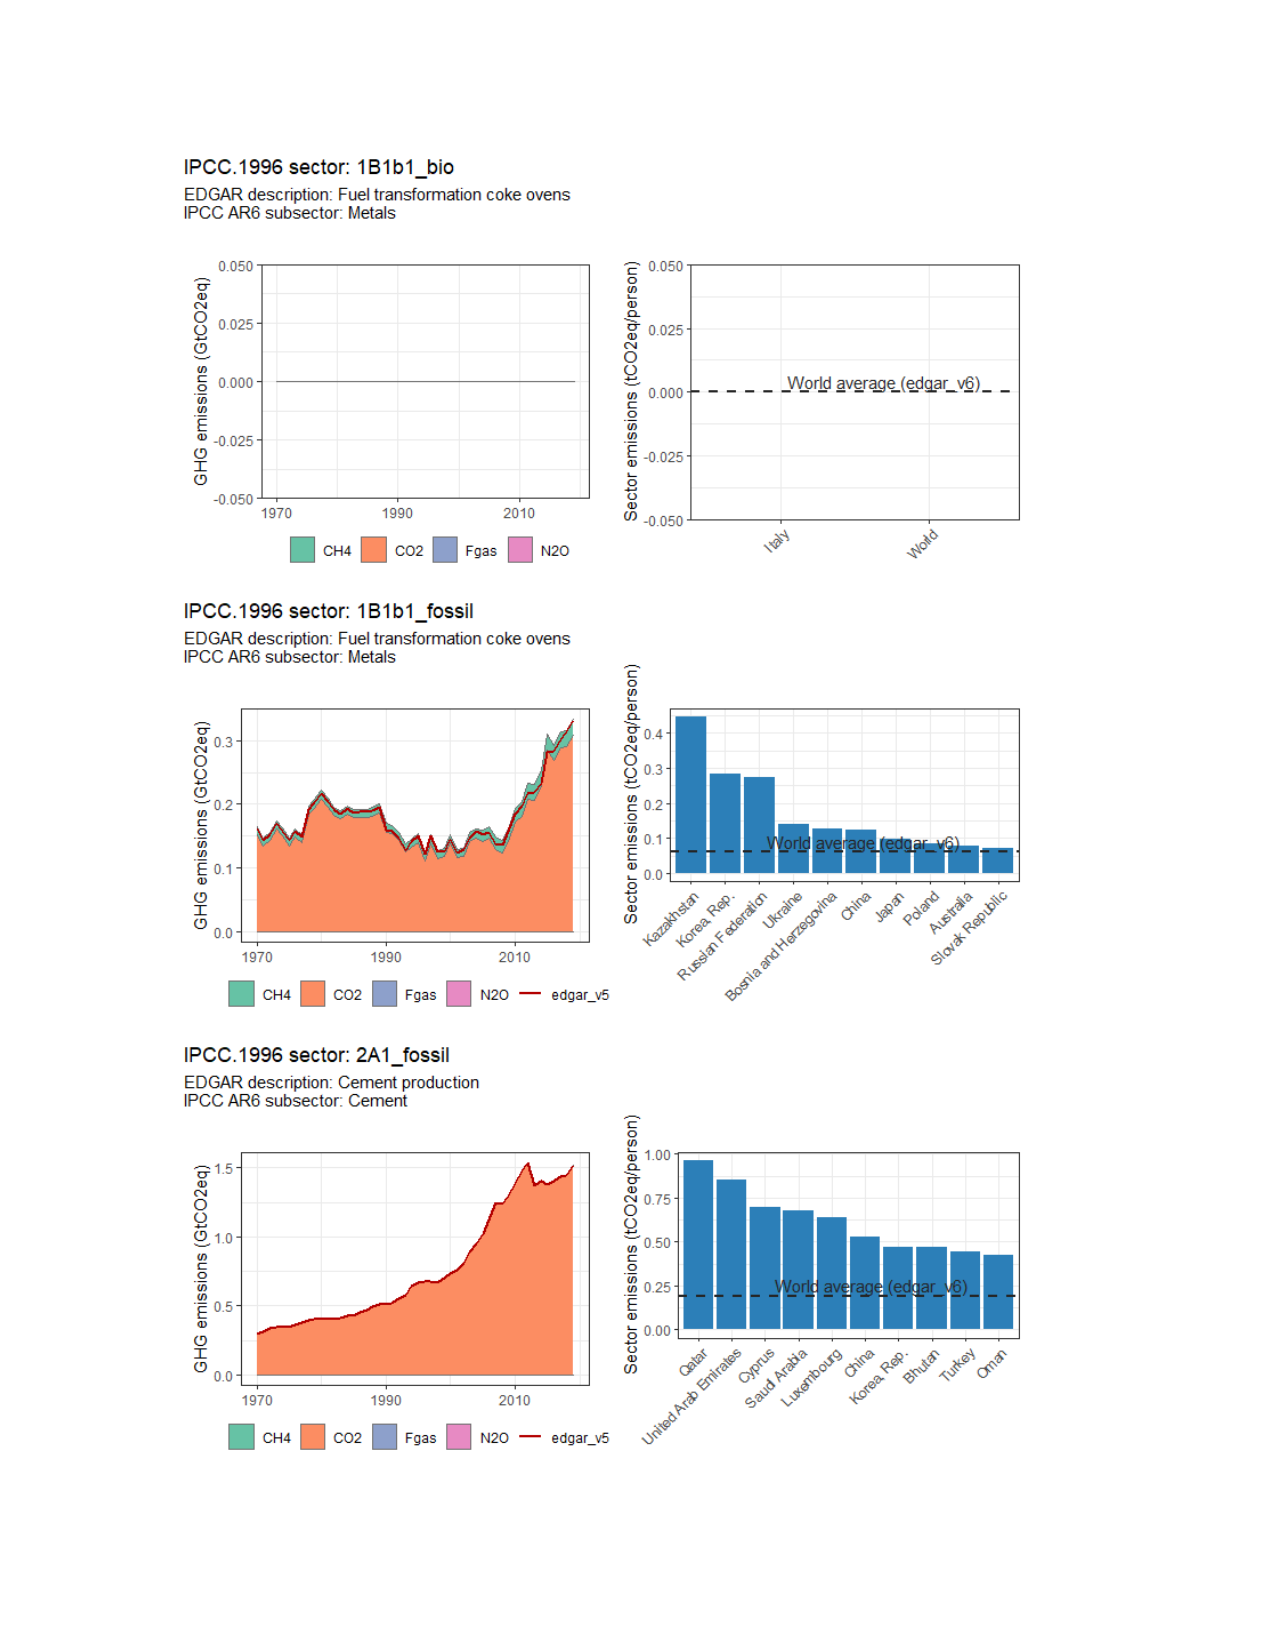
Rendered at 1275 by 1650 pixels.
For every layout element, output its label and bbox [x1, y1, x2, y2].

picture [168, 150, 1044, 588]
picture [168, 593, 1044, 1032]
picture [168, 1037, 1044, 1475]
